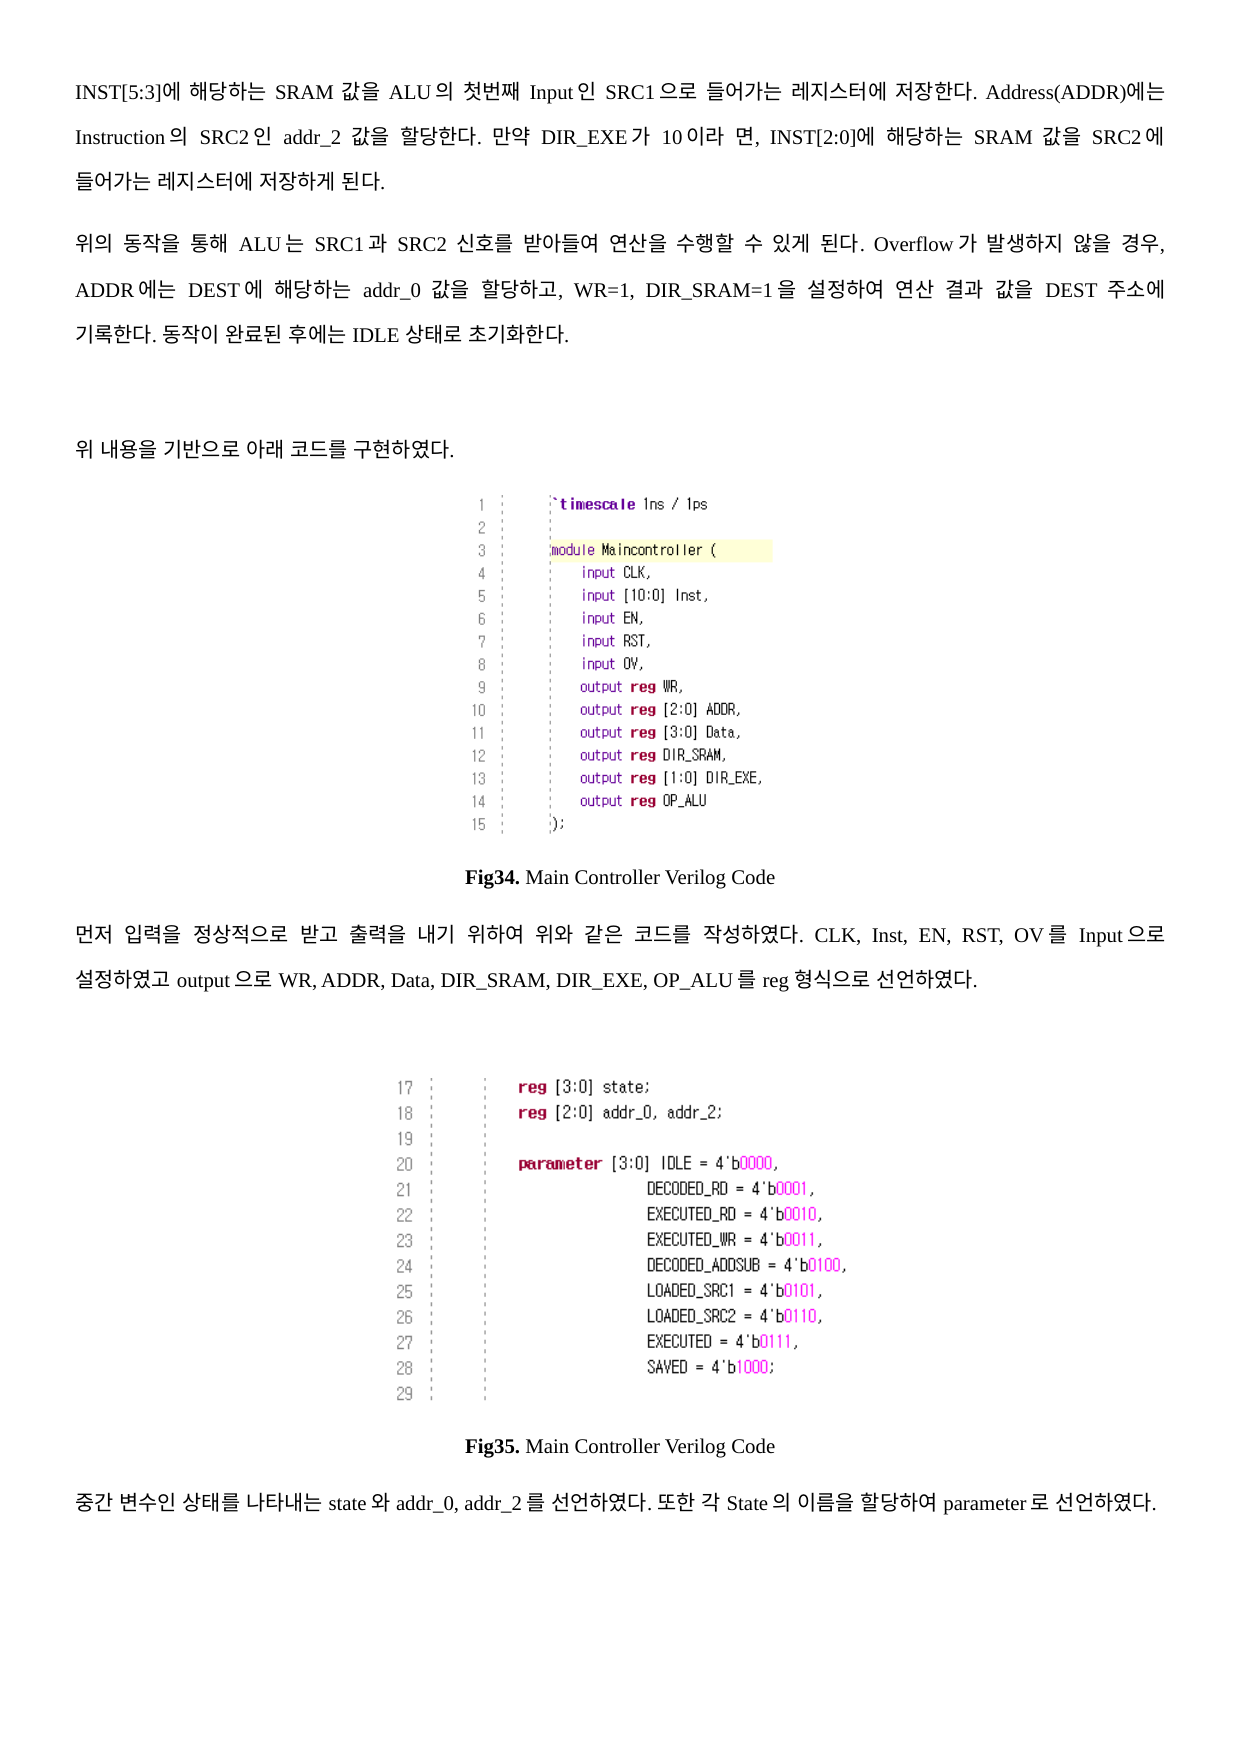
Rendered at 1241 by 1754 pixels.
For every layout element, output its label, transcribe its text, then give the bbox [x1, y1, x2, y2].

picture [388, 1078, 852, 1403]
text 먼저 입력을 정상적으로 받고 출력을 내기 위하여 위와 같은 코드를 작성하였다. CLK, Inst, EN, RST, OV를 Input으로 설정하였고 output으로 WR, ADDR, Data, DIR_SRAM, DIR_EXE, OP_ALU를 reg 형식으로 선언하였다. [75, 918, 1165, 993]
text Fig35. Main Controller Verilog Code [75, 1434, 1165, 1458]
text 중간 변수인 상태를 나타내는 state와 addr_0, addr_2를 선언하였다. 또한 각 State의 이름을 할당하여 parameter로 선언하였다. [75, 1487, 1165, 1517]
text Fig34. Main Controller Verilog Code [75, 865, 1165, 889]
text 위의 동작을 통해 ALU는 SRC1과 SRC2 신호를 받아들여 연산을 수행할 수 있게 된다. Overflow가 발생하지 않을 경우, ADDR에는 DEST에 해당하는 addr_0 값을 할당하고, WR=1, DIR_SRAM=1을 설정하여 연산 결과 값을 DEST 주소에 기록한다. 동작이 완료된 후에는 IDLE 상태로 초기화한다. [75, 228, 1165, 348]
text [75, 75, 1165, 196]
picture [467, 495, 773, 835]
text 위 내용을 기반으로 아래 코드를 구현하였다. [75, 433, 1165, 463]
